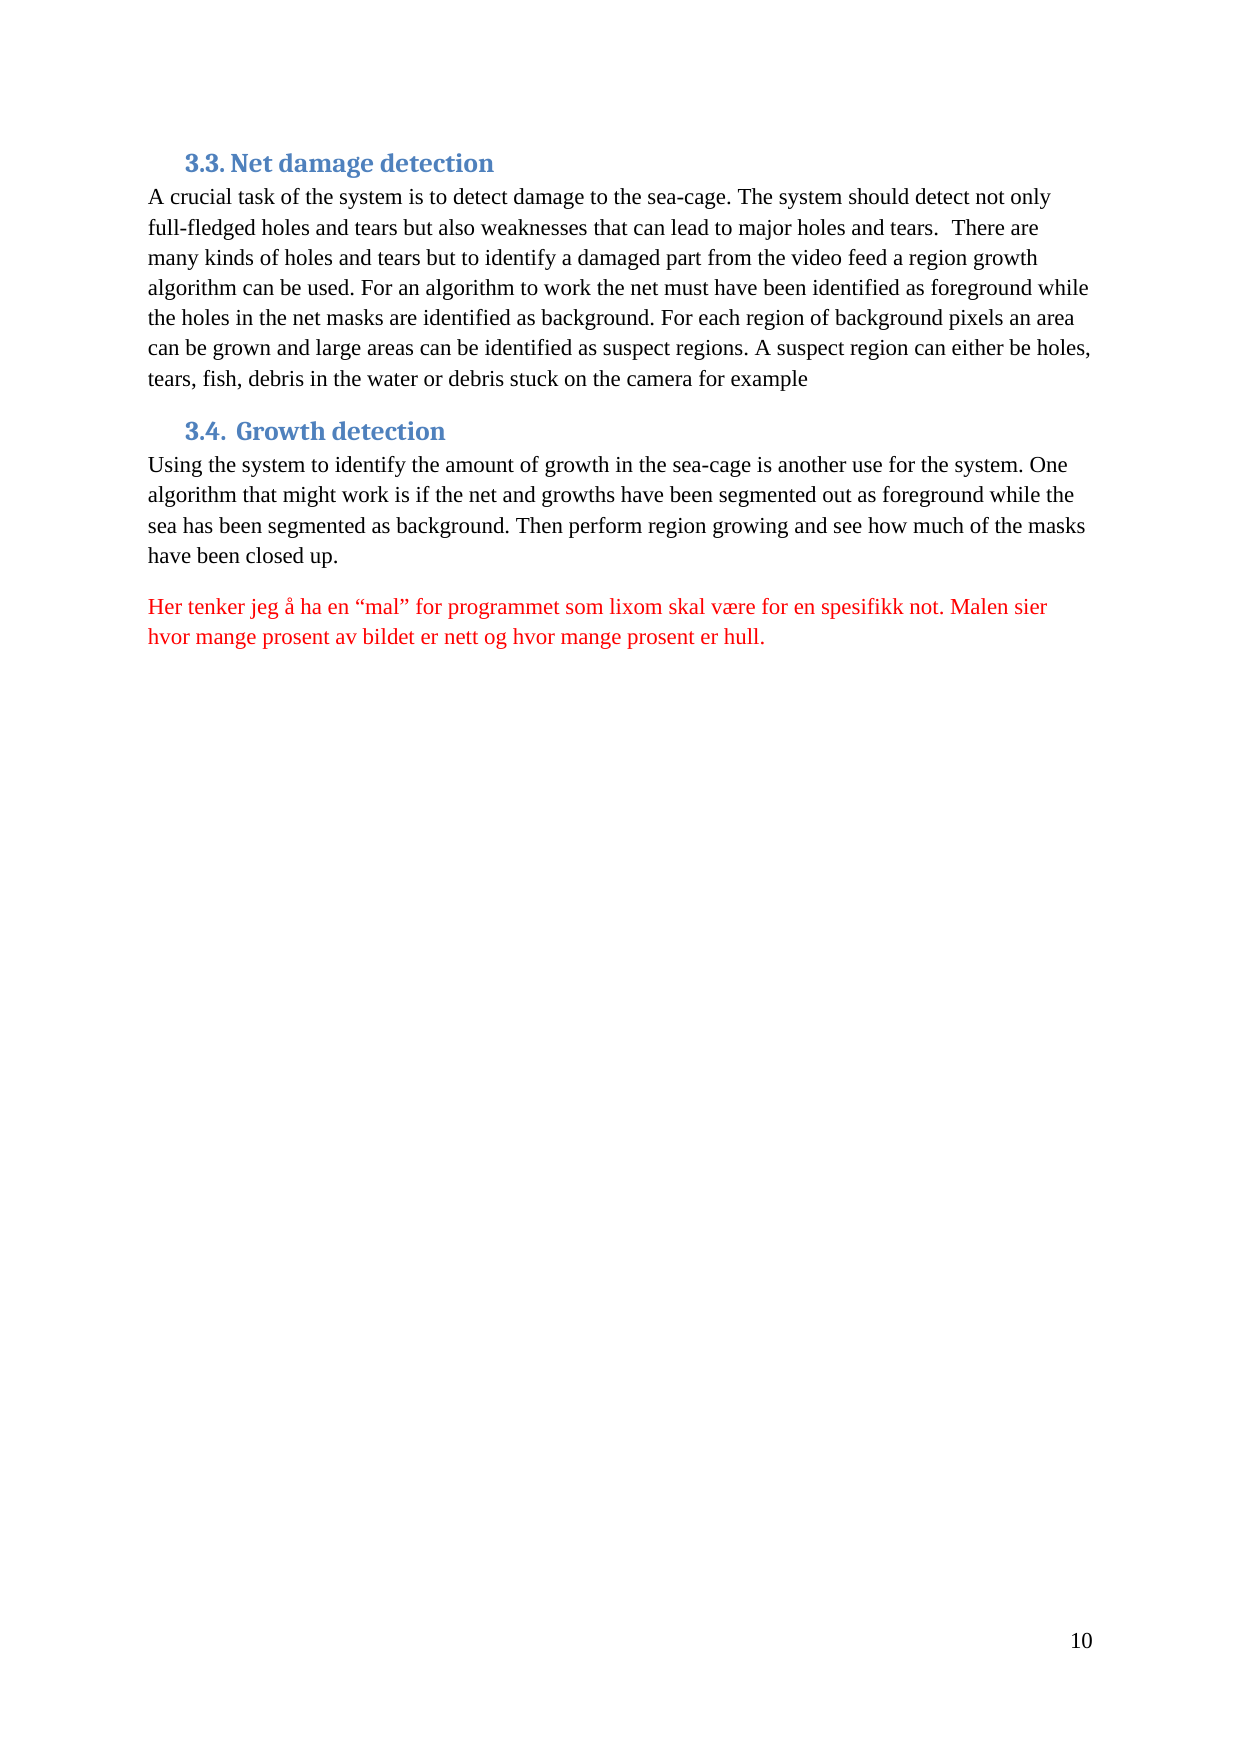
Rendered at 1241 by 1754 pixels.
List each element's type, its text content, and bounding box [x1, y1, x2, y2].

subtitle Growth detection [185, 416, 1093, 447]
subtitle Net damage detection [185, 148, 1093, 179]
text Using the system to identify the amount of growth in the sea-cage is another use for the system. One algorithm that might work is if the net and growths have been segmented out as foreground while the sea has been segmented as background. Then perform region growing and see how much of the masks have been closed up. [148, 451, 1093, 568]
text A crucial task of the system is to detect damage to the sea-cage. The system should detect not only full-fledged holes and tears but also weaknesses that can lead to major holes and tears. There are many kinds of holes and tears but to identify a damaged part from the video feed a region growth algorithm can be used. For an algorithm to work the net must have been identified as foreground while the holes in the net masks are identified as background. For each region of background pixels an area can be grown and large areas can be identified as suspect regions. A suspect region can either be holes, tears, fish, debris in the water or debris stuck on the camera for example [148, 183, 1093, 391]
text Her tenker jeg å ha en “mal” for programmet som lixom skal være for en spesifikk not. Malen sier hvor mange prosent av bildet er nett og hvor mange prosent er hull. [148, 593, 1093, 649]
